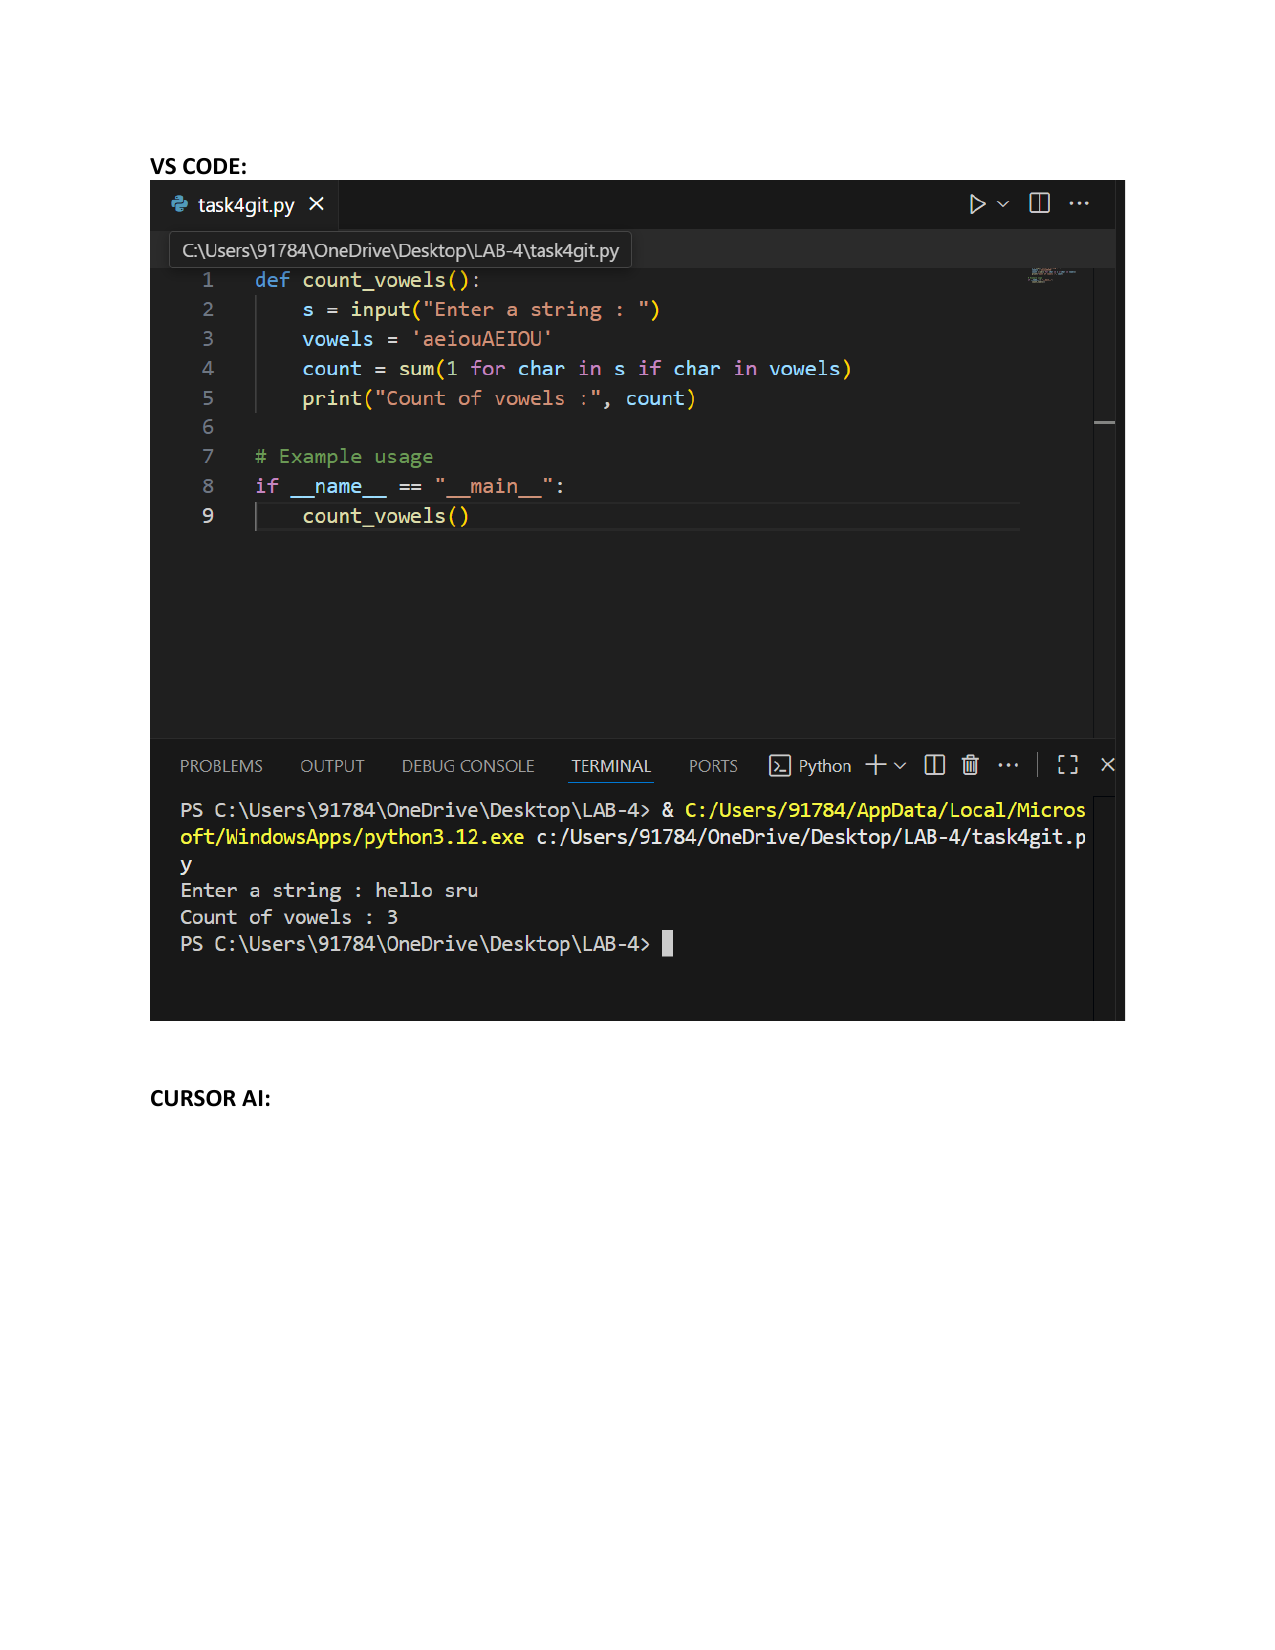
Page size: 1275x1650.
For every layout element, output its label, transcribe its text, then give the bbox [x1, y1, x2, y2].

picture [150, 180, 1125, 1021]
text VS CODE: [150, 150, 1125, 180]
text CURSOR AI: [150, 1082, 1125, 1112]
